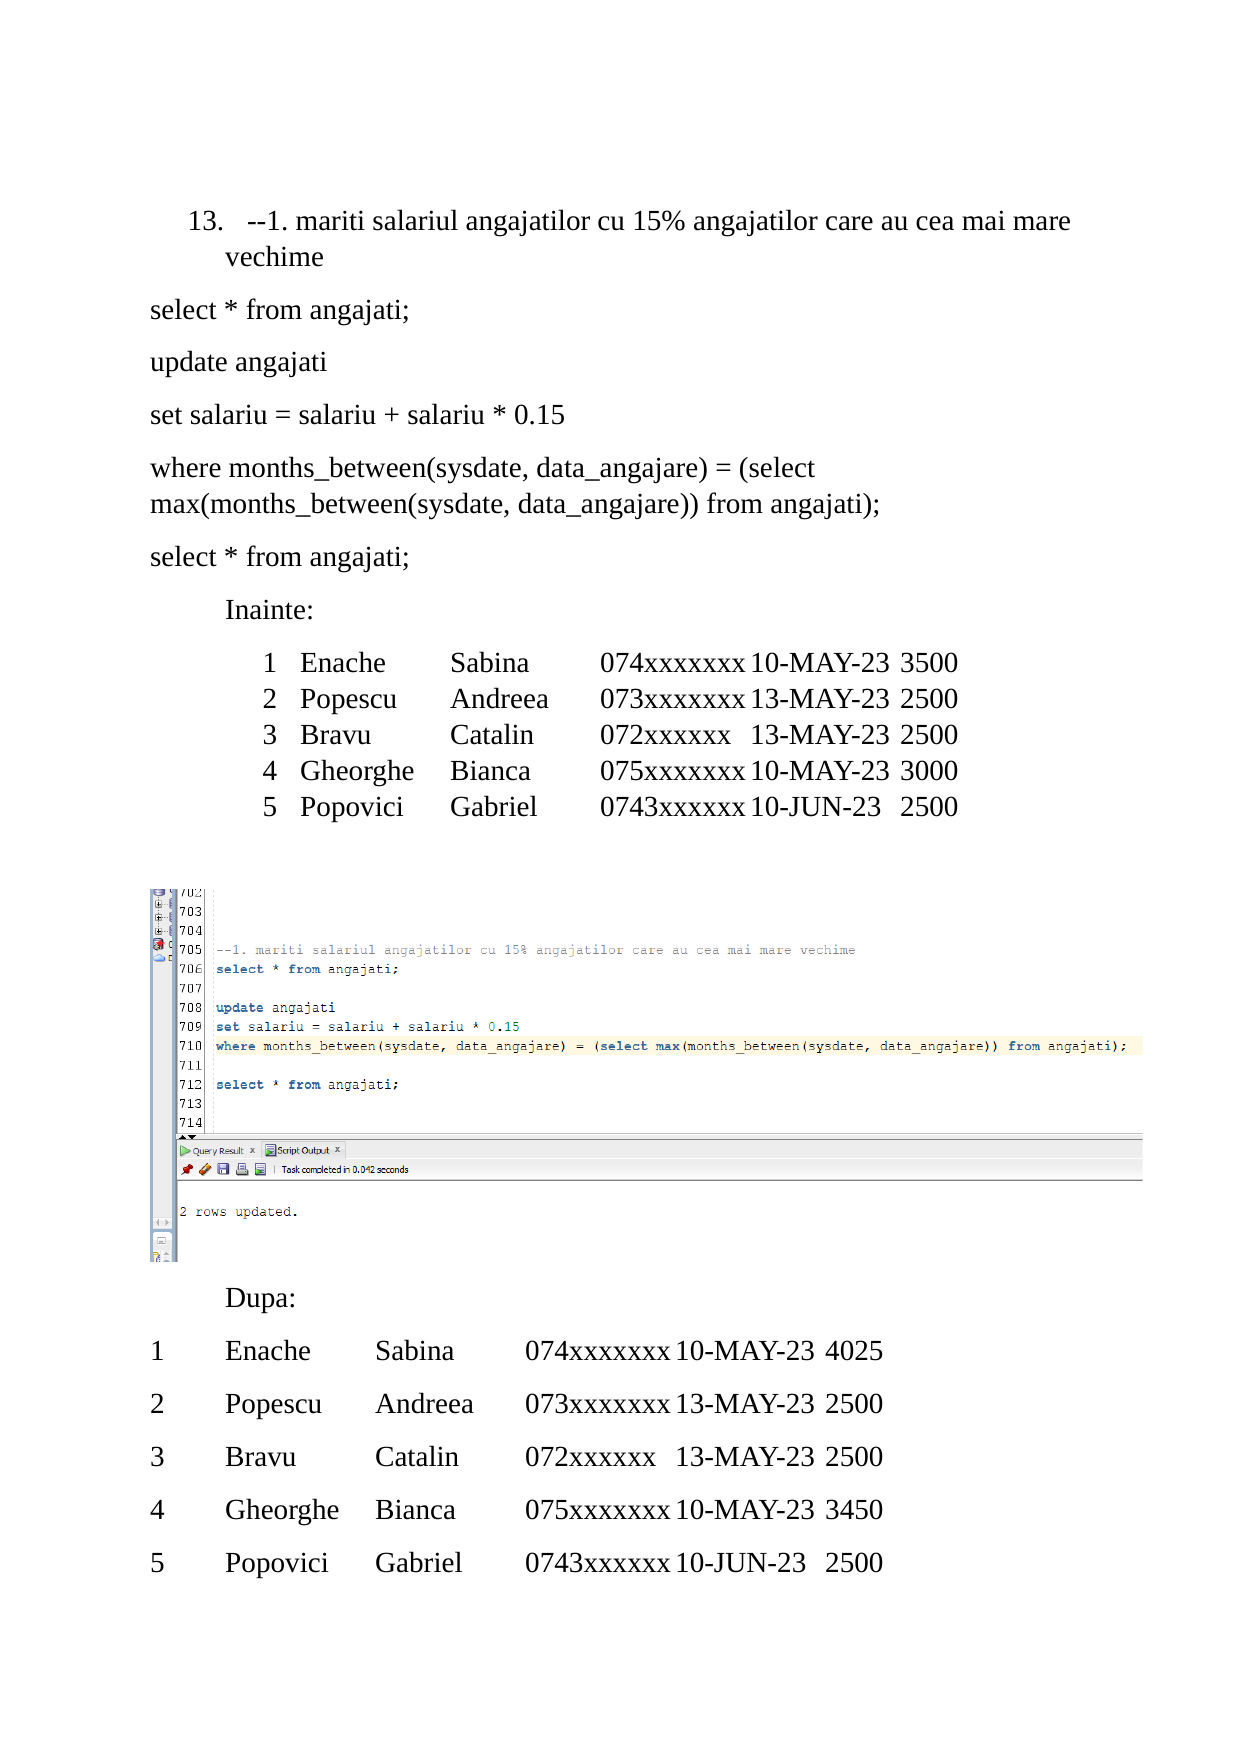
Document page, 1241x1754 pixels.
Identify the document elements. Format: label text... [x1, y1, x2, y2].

list 5 Popovici Gabriel 0743xxxxxx 10-JUN-23 2500 [262, 789, 1090, 823]
text 3 Bravu Catalin 072xxxxxx 13-MAY-23 2500 [150, 1439, 1090, 1473]
list --1. mariti salariul angajatilor cu 15% angajatilor care au cea mai mare vechime [187, 203, 1090, 272]
text select * from angajati; [150, 539, 1090, 573]
list 1 Enache Sabina 074xxxxxxx 10-MAY-23 3500 [262, 645, 1090, 678]
text Inainte: [225, 592, 1090, 626]
text 1 Enache Sabina 074xxxxxxx 10-MAY-23 4025 [150, 1333, 1090, 1367]
list 3 Bravu Catalin 072xxxxxx 13-MAY-23 2500 [262, 717, 1090, 751]
text 5 Popovici Gabriel 0743xxxxxx 10-JUN-23 2500 [150, 1545, 1090, 1578]
text 2 Popescu Andreea 073xxxxxxx 13-MAY-23 2500 [150, 1386, 1090, 1420]
text update angajati [150, 344, 1090, 378]
text where months_between(sysdate, data_angajare) = (select max(months_between(sysdate, data_angajare)) from angajati); [150, 450, 1090, 520]
text select * from angajati; [150, 292, 1090, 325]
text Dupa: [150, 1281, 1090, 1314]
list 2 Popescu Andreea 073xxxxxxx 13-MAY-23 2500 [262, 681, 1090, 714]
picture [150, 889, 1143, 1262]
text 4 Gheorghe Bianca 075xxxxxxx 10-MAY-23 3450 [150, 1492, 1090, 1525]
text set salariu = salariu + salariu * 0.15 [150, 397, 1090, 431]
list 4 Gheorghe Bianca 075xxxxxxx 10-MAY-23 3000 [262, 753, 1090, 787]
